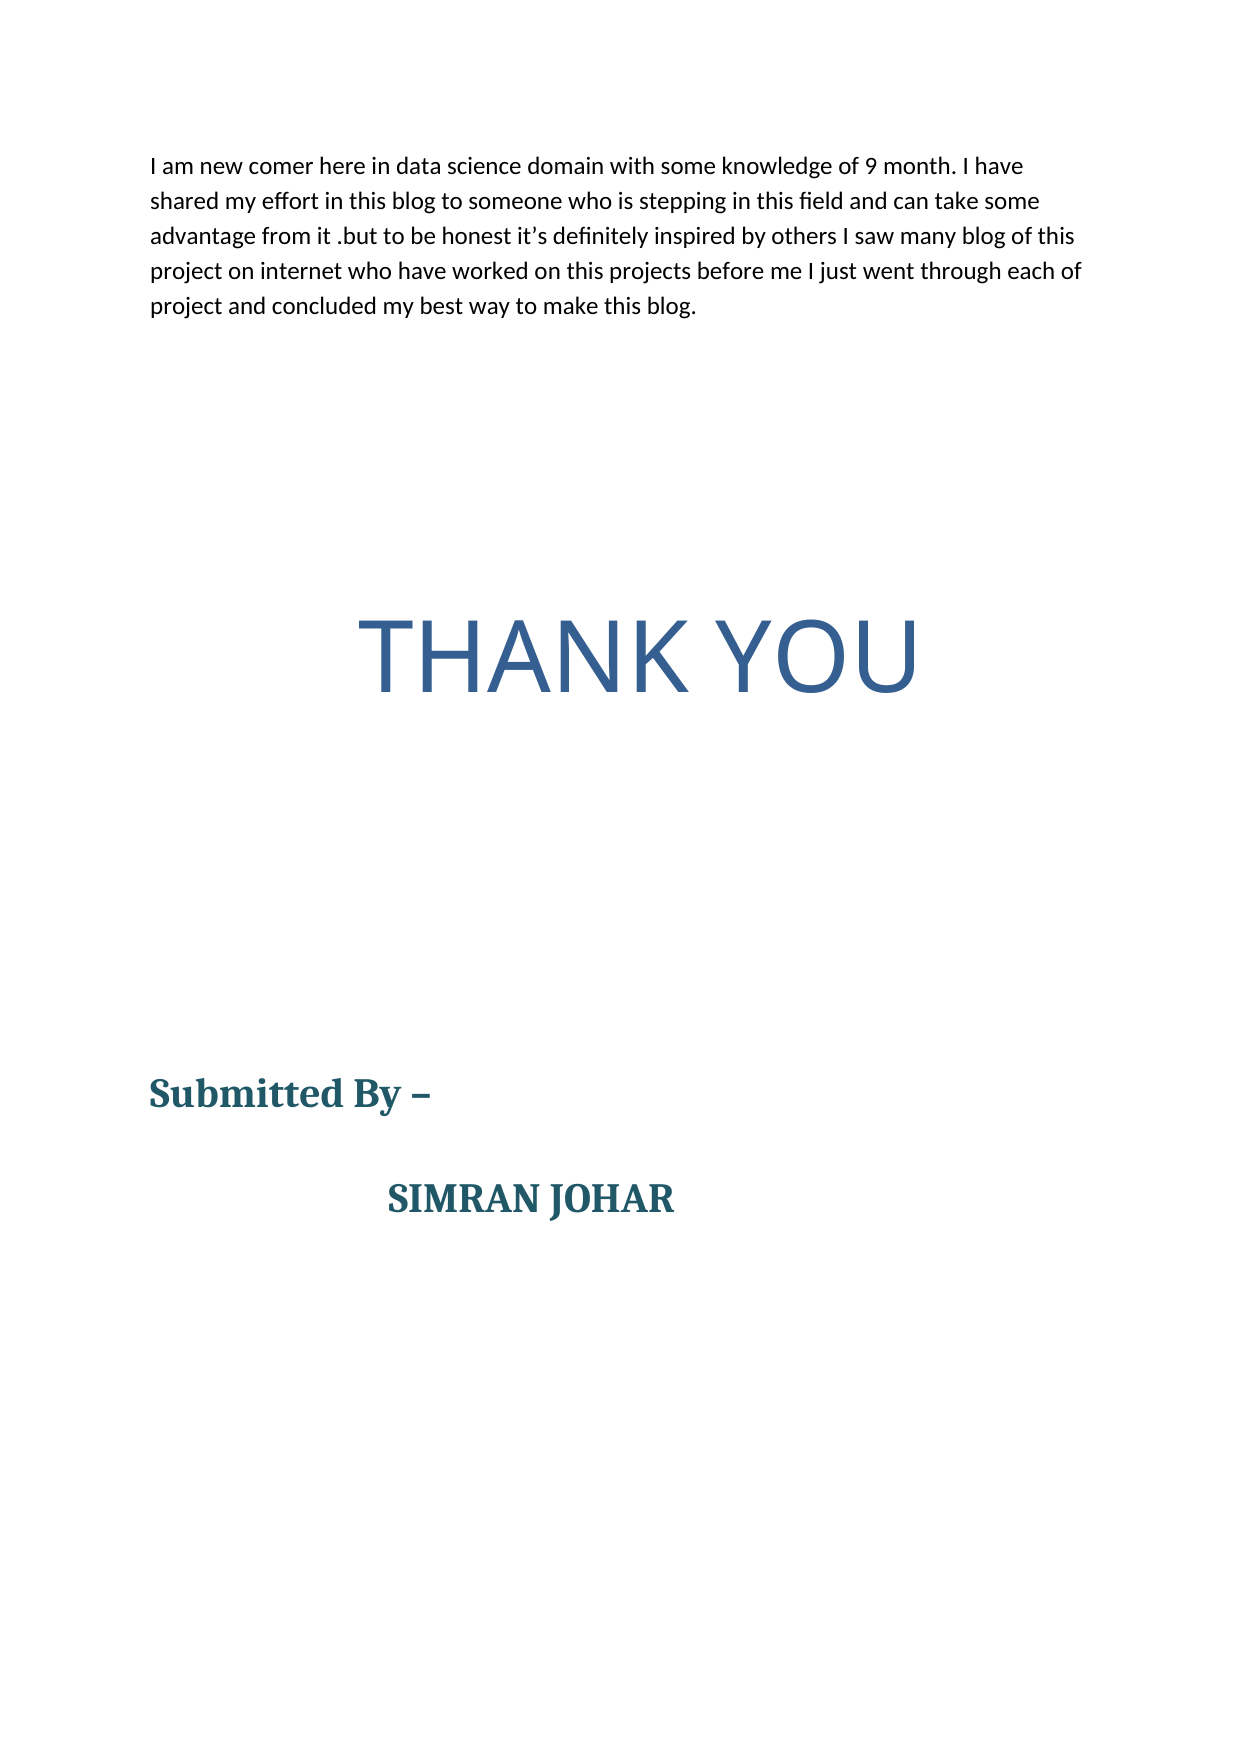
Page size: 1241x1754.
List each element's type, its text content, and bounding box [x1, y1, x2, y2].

subtitle Submitted By – [150, 1070, 1090, 1118]
text THANK YOU [150, 586, 1090, 722]
subtitle SIMRAN JOHAR [150, 1175, 1090, 1223]
list I am new comer here in data science domain with some knowledge of 9 month. I have shared my effort in this blog to someone who is stepping in this field and can take some advantage from it .but to be honest it’s definitely inspired by others I saw many blog of this project on internet who have worked on this projects before me I just went through each of project and concluded my best way to make this blog. [150, 150, 1090, 321]
